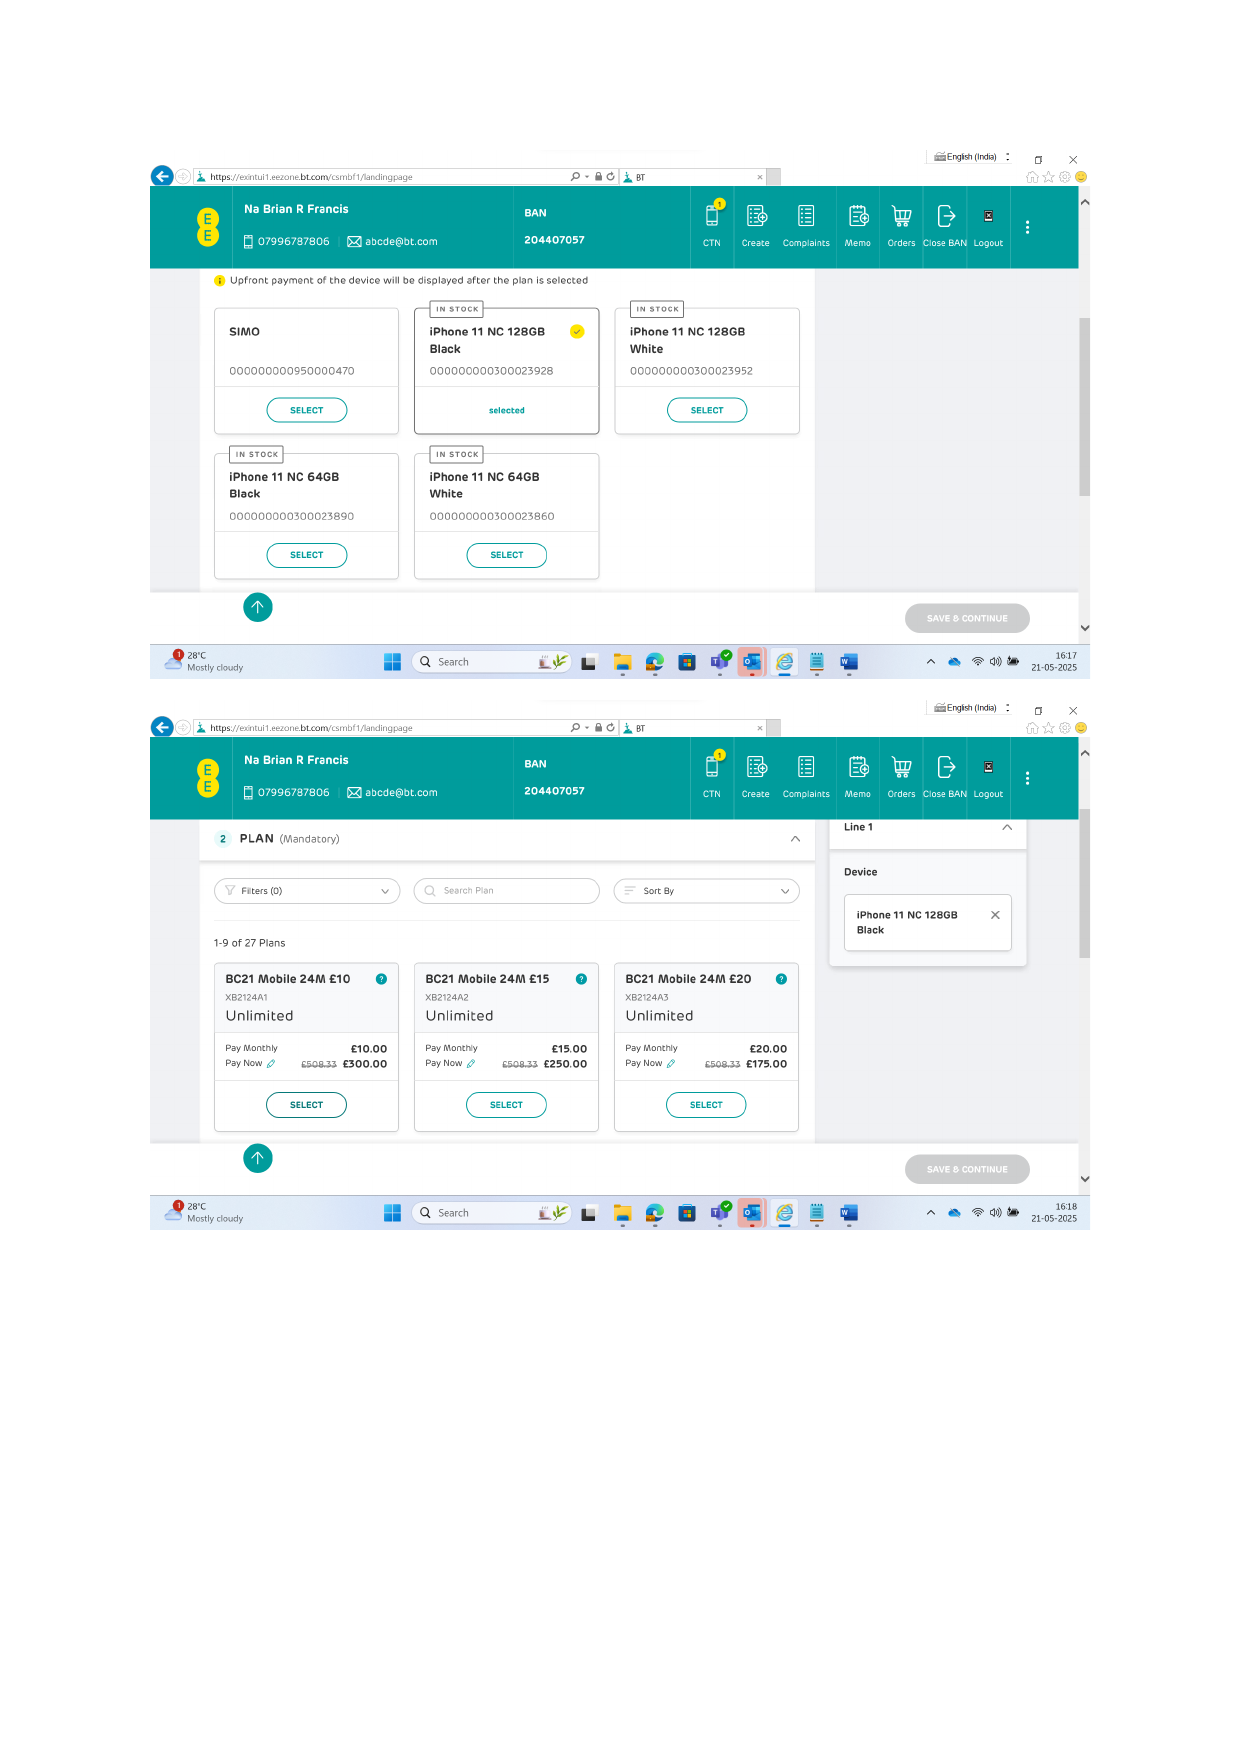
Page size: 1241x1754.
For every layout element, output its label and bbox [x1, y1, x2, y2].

picture [157, 172, 168, 181]
picture [157, 723, 168, 732]
picture [150, 150, 1091, 679]
picture [150, 700, 1091, 1230]
